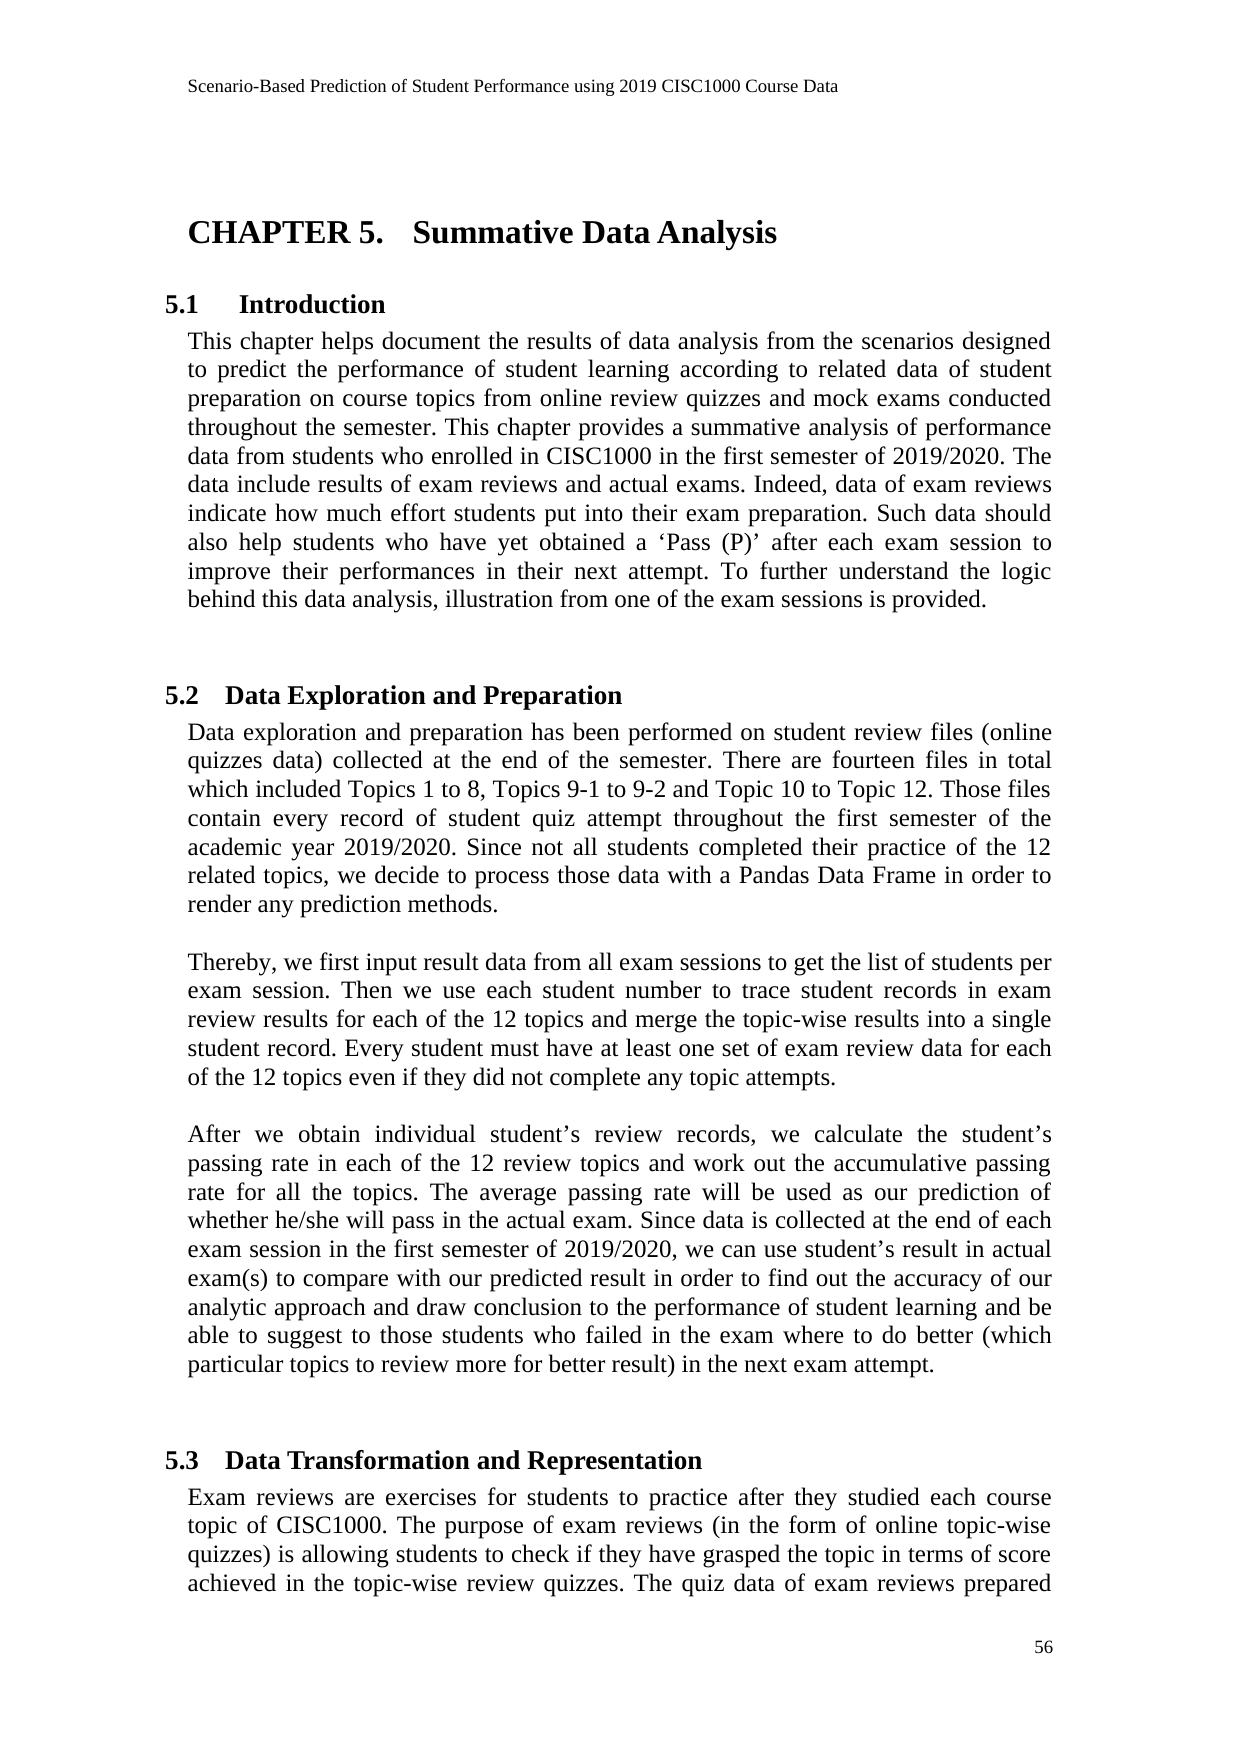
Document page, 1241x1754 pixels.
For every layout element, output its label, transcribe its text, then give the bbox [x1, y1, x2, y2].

subtitle Data Exploration and Preparation [165, 679, 1053, 711]
subtitle Data Transformation and Representation [165, 1444, 1053, 1476]
text This chapter helps document the results of data analysis from the scenarios designed to predict the performance of student learning according to related data of student preparation on course topics from online review quizzes and mock exams conducted throughout the semester. This chapter provides a summative analysis of performance data from students who enrolled in CISC1000 in the first semester of 2019/2020. The data include results of exam reviews and actual exams. Indeed, data of exam reviews indicate how much effort students put into their exam preparation. Such data should also help students who have yet obtained a ‘Pass (P)’ after each exam session to improve their performances in their next attempt. To further understand the logic behind this data analysis, illustration from one of the exam sessions is provided. [187, 326, 1053, 613]
text After we obtain individual student’s review records, we calculate the student’s passing rate in each of the 12 review topics and work out the accumulative passing rate for all the topics. The average passing rate will be used as our prediction of whether he/she will pass in the actual exam. Since data is collected at the end of each exam session in the first semester of 2019/2020, we can use student’s result in actual exam(s) to compare with our predicted result in order to find out the accuracy of our analytic approach and draw conclusion to the performance of student learning and be able to suggest to those students who failed in the exam where to do better (which particular topics to review more for better result) in the next exam attempt. [187, 1119, 1053, 1378]
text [187, 1482, 1053, 1597]
text Thereby, we first input result data from all exam sessions to get the list of students per exam session. Then we use each student number to trace student records in exam review results for each of the 12 topics and merge the topic-wise results into a single student record. Every student must have at least one set of exam review data for each of the 12 topics even if they did not complete any topic attempts. [187, 947, 1053, 1091]
subtitle Introduction [165, 288, 1053, 319]
subtitle Summative Data Analysis [187, 212, 1053, 251]
text Data exploration and preparation has been performed on student review files (online quizzes data) collected at the end of the semester. There are fourteen files in total which included Topics 1 to 8, Topics 9-1 to 9-2 and Topic 10 to Topic 12. Those files contain every record of student quiz attempt throughout the first semester of the academic year 2019/2020. Since not all students completed their practice of the 12 related topics, we decide to process those data with a Pandas Data Frame in order to render any prediction methods. [187, 717, 1053, 918]
